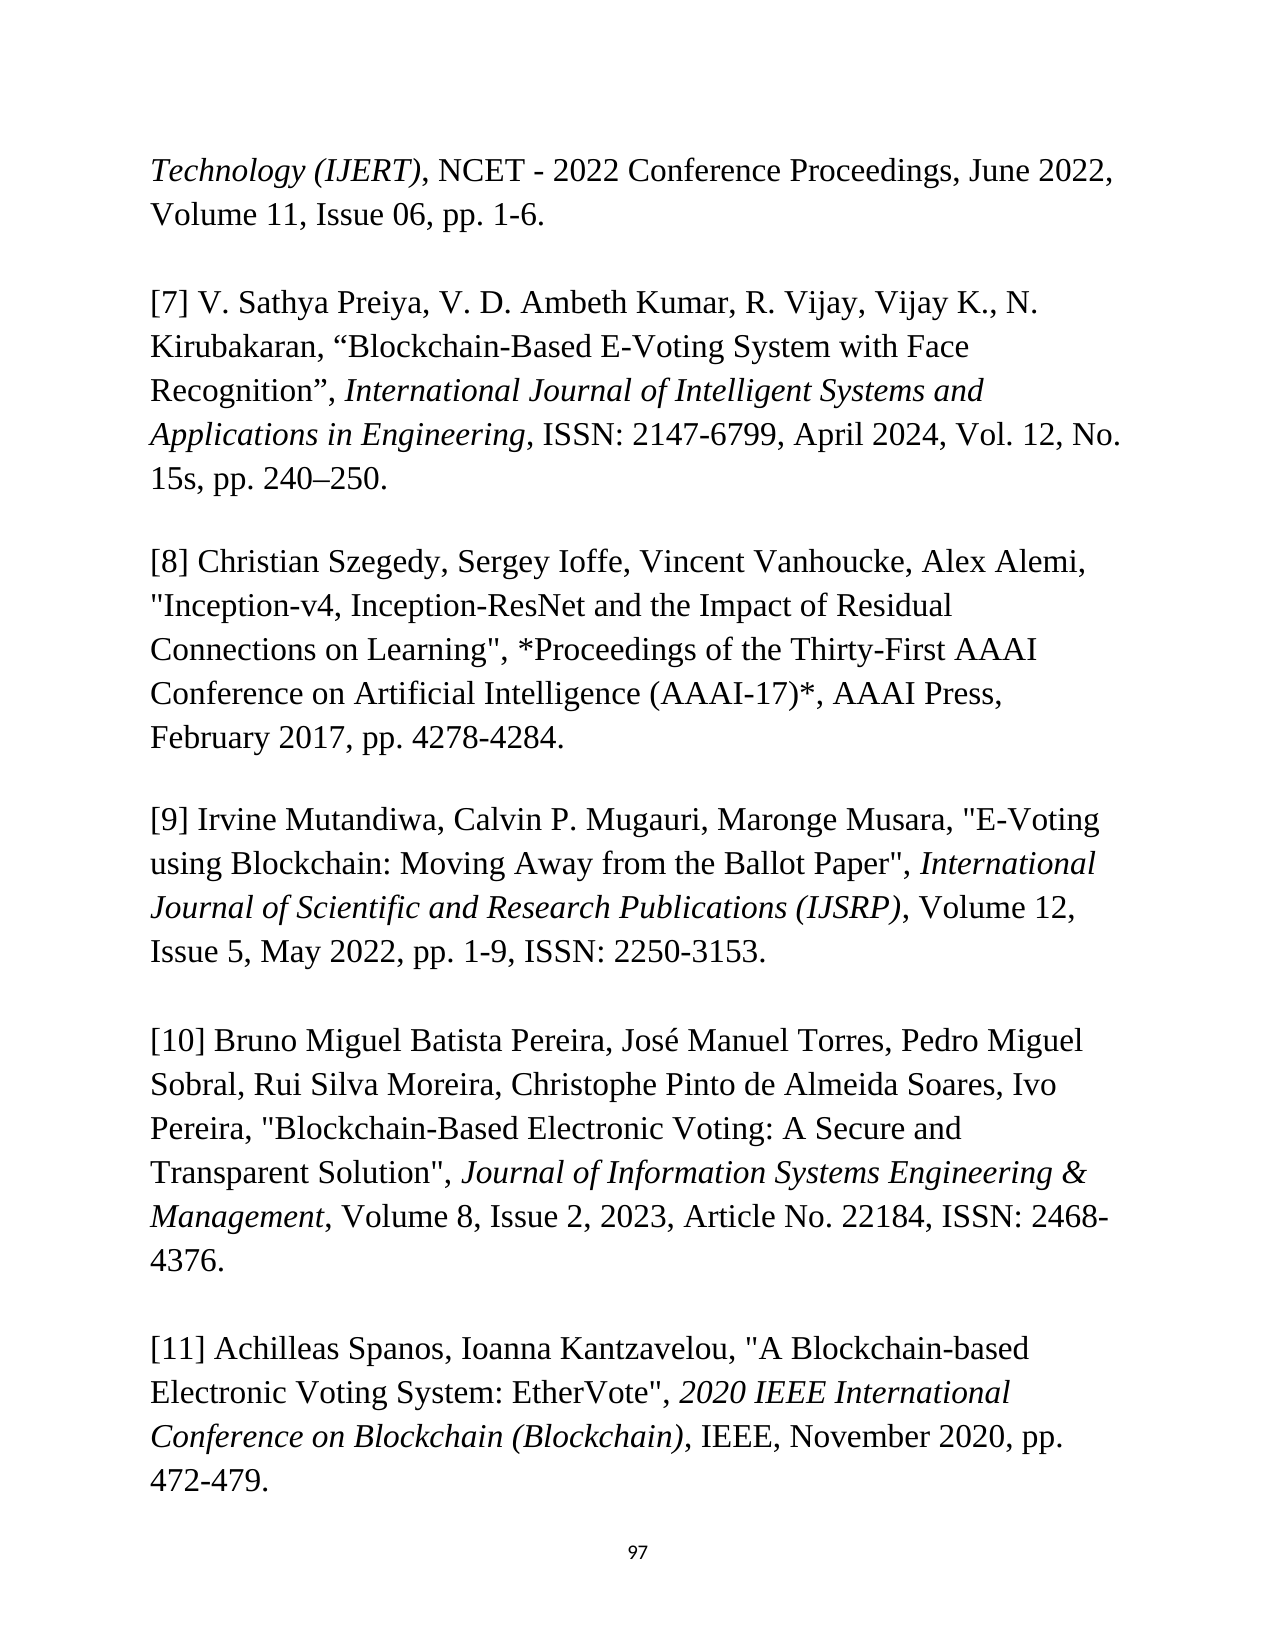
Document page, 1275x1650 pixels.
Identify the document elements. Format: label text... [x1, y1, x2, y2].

text [7] V. Sathya Preiya, V. D. Ambeth Kumar, R. Vijay, Vijay K., N. Kirubakaran, “Blockchain-Based E-Voting System with Face Recognition”, International Journal of Intelligent Systems and Applications in Engineering, ISSN: 2147-6799, April 2024, Vol. 12, No. 15s, pp. 240–250. [150, 282, 1125, 497]
text [11] Achilleas Spanos, Ioanna Kantzavelou, "A Blockchain-based Electronic Voting System: EtherVote", 2020 IEEE International Conference on Blockchain (Blockchain), IEEE, November 2020, pp. 472-479. [150, 1328, 1125, 1499]
text [10] Bruno Miguel Batista Pereira, José Manuel Torres, Pedro Miguel Sobral, Rui Silva Moreira, Christophe Pinto de Almeida Soares, Ivo Pereira, "Blockchain-Based Electronic Voting: A Secure and Transparent Solution", Journal of Information Systems Engineering & Management, Volume 8, Issue 2, 2023, Article No. 22184, ISSN: 2468-4376. [150, 1020, 1125, 1278]
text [150, 150, 1125, 232]
text [9] Irvine Mutandiwa, Calvin P. Mugauri, Maronge Musara, "E-Voting using Blockchain: Moving Away from the Ballot Paper", International Journal of Scientific and Research Publications (IJSRP), Volume 12, Issue 5, May 2022, pp. 1-9, ISSN: 2250-3153. [150, 799, 1125, 970]
text [8] Christian Szegedy, Sergey Ioffe, Vincent Vanhoucke, Alex Alemi, "Inception-v4, Inception-ResNet and the Impact of Residual Connections on Learning", *Proceedings of the Thirty-First AAAI Conference on Artificial Intelligence (AAAI-17)*, AAAI Press, February 2017, pp. 4278-4284. [150, 541, 1125, 755]
